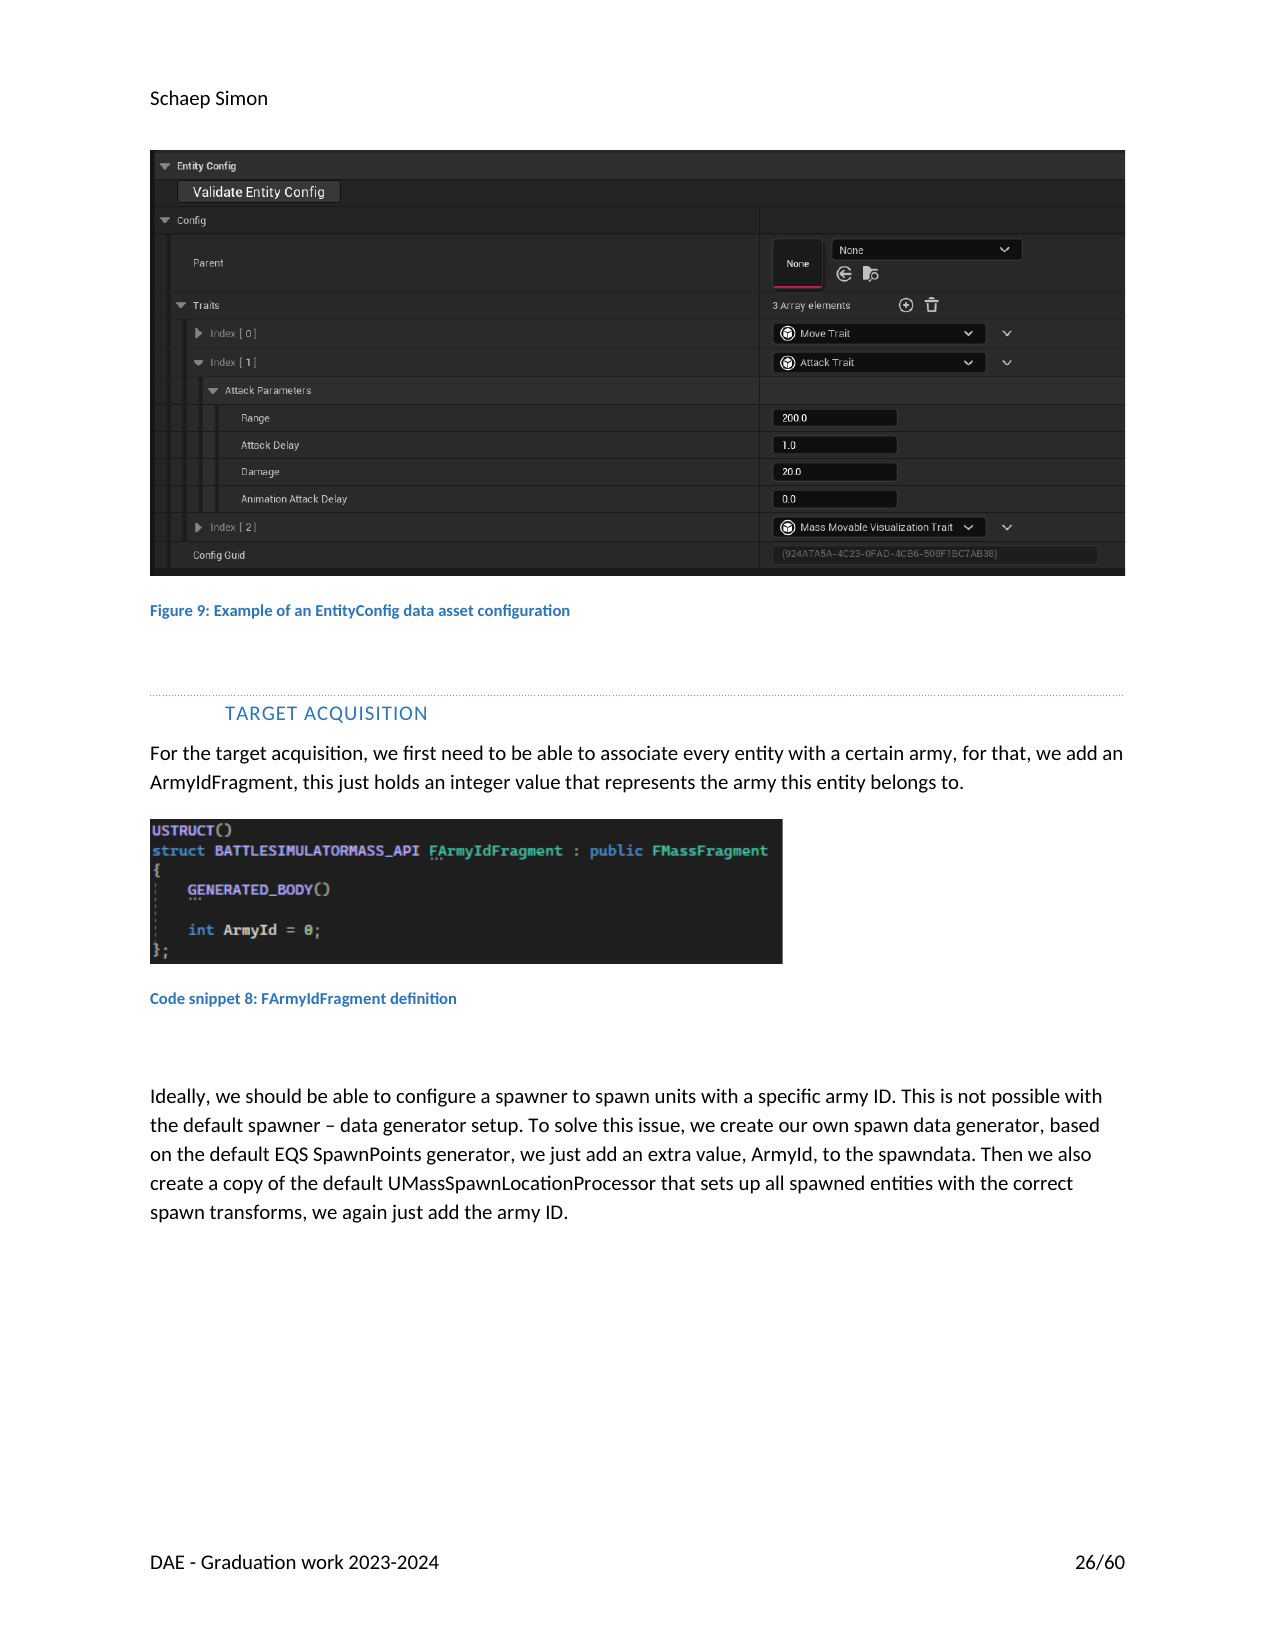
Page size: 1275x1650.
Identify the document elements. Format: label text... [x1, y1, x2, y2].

picture [150, 819, 783, 964]
picture [150, 150, 1125, 576]
text For the target acquisition, we first need to be able to associate every entity with a certain army, for that, we add an ArmyIdFragment, this just holds an integer value that represents the army this entity belongs to. [150, 740, 1125, 794]
text Ideally, we should be able to configure a spawner to spawn units with a specific army ID. This is not possible with the default spawner – data generator setup. To solve this issue, we create our own spawn data generator, based on the default EQS SpawnPoints generator, we just add an extra value, ArmyId, to the spawndata. Then we also create a copy of the default UMassSpawnLocationProcessor that sets up all spawned entities with the correct spawn transforms, we again just add the army ID. [150, 1083, 1125, 1225]
subtitle Target Acquisition [150, 694, 1125, 726]
